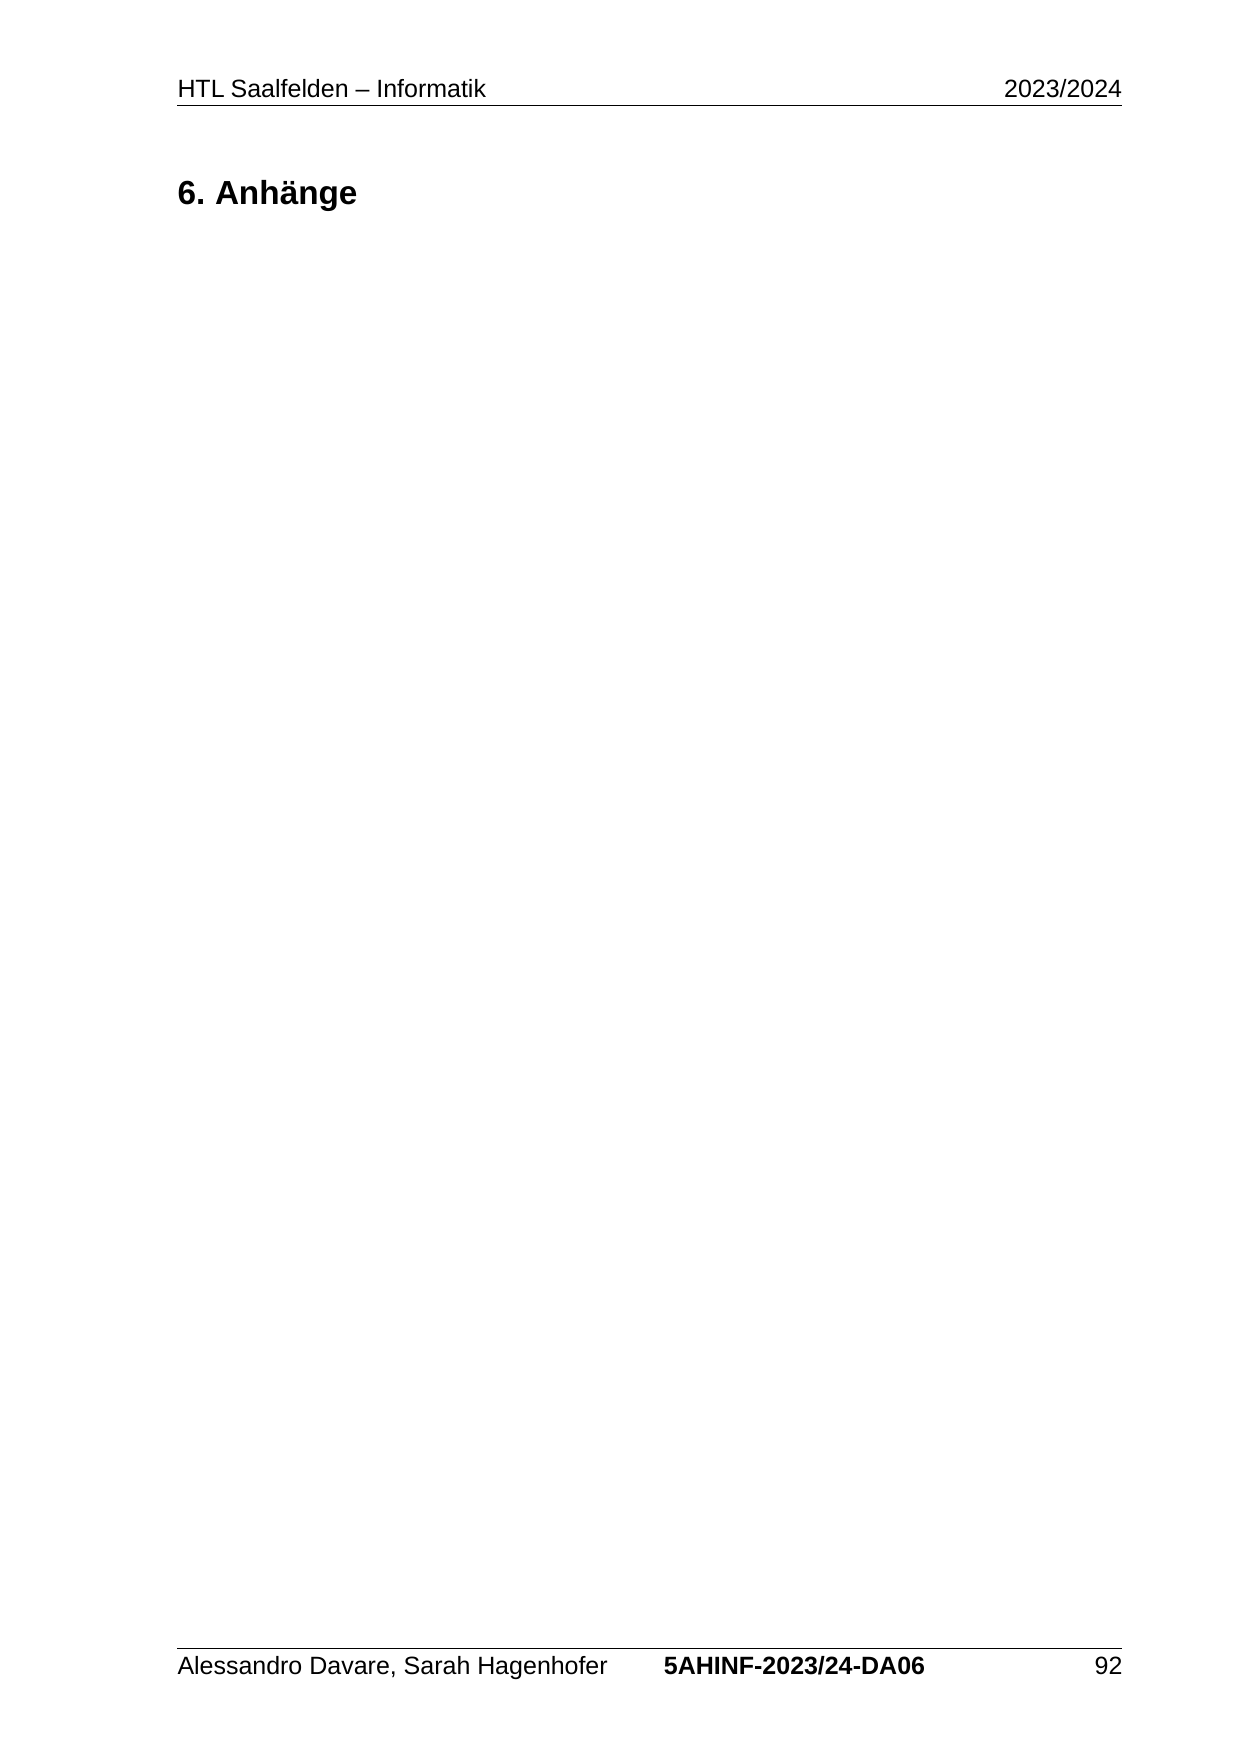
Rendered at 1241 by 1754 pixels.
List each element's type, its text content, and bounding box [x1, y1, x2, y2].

subtitle Anhänge [177, 173, 1122, 211]
